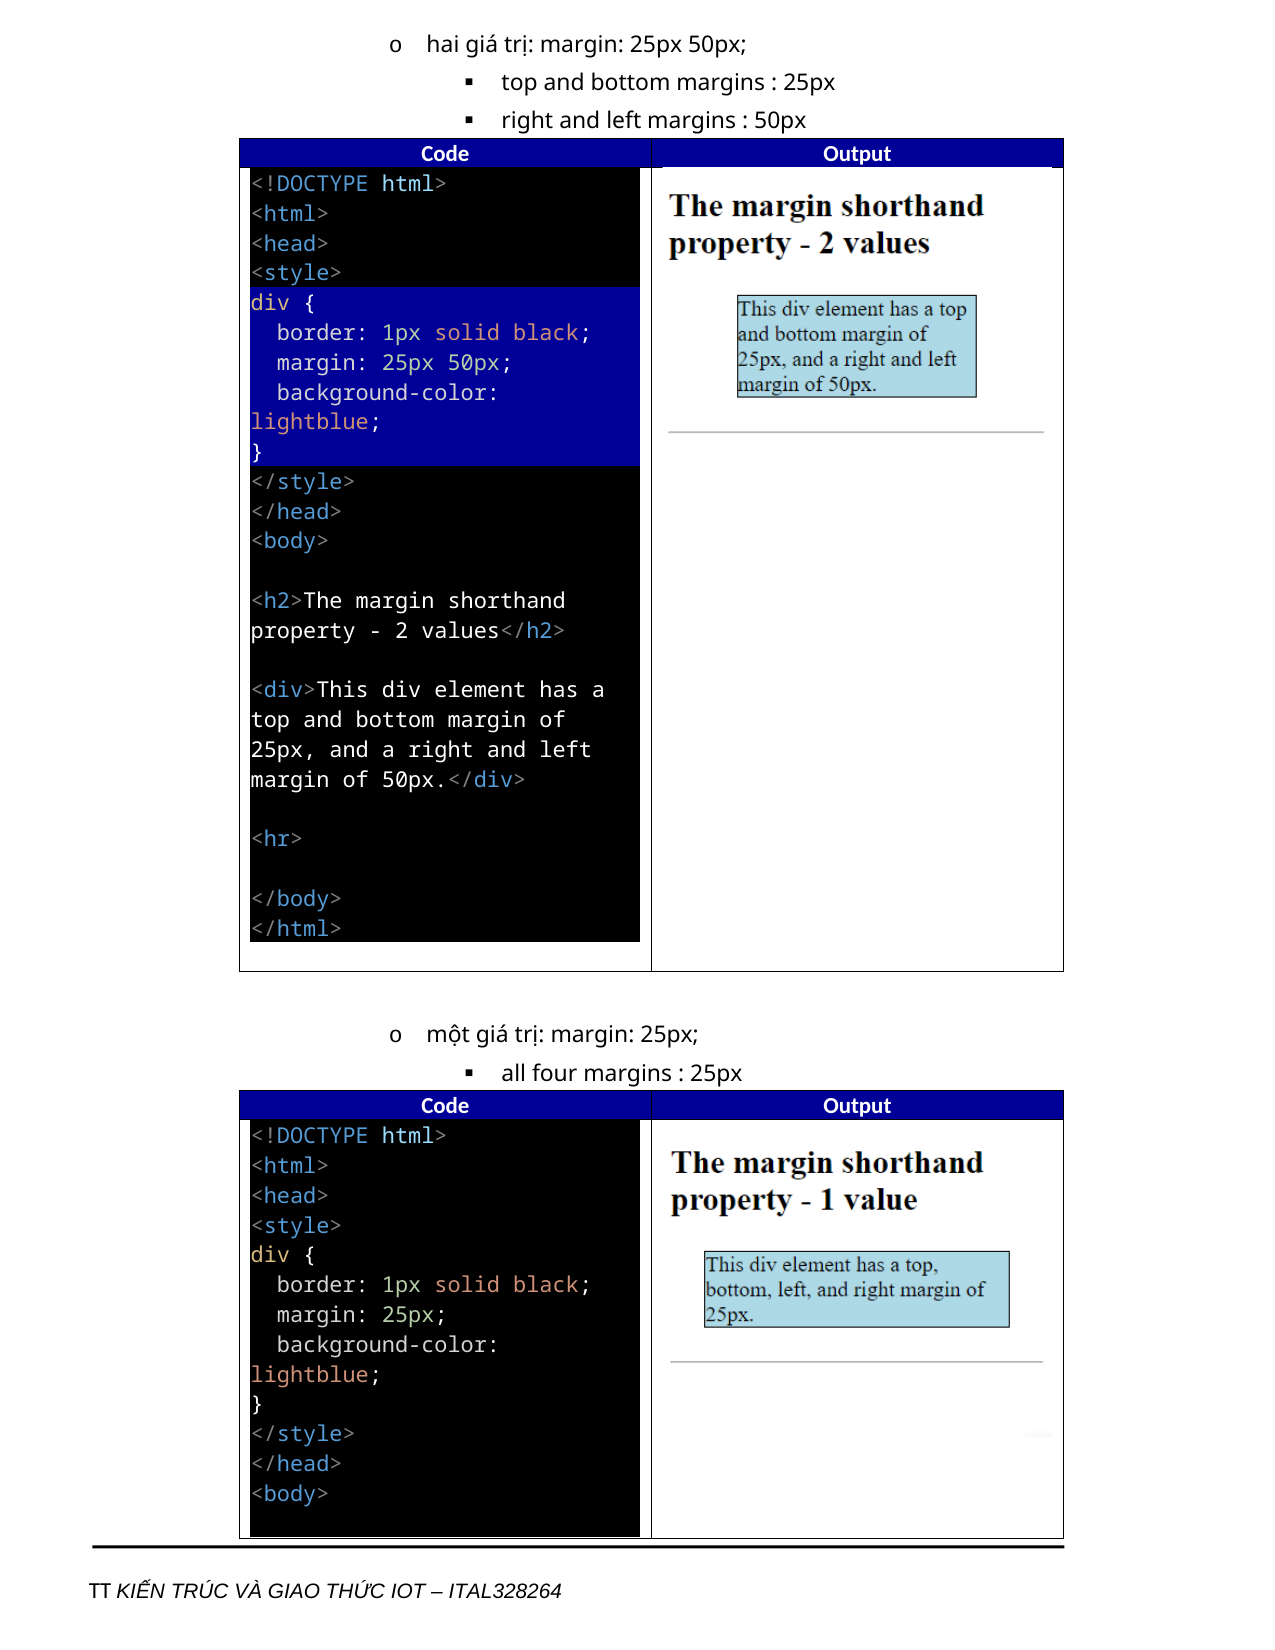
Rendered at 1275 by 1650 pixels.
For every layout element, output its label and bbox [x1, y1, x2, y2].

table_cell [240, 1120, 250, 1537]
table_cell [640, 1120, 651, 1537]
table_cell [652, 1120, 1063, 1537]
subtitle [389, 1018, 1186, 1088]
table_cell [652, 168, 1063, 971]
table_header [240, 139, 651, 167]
picture [662, 167, 1052, 472]
picture [662, 1120, 1052, 1437]
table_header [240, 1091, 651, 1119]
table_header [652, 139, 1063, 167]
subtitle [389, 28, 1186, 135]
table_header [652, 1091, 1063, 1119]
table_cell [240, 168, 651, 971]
